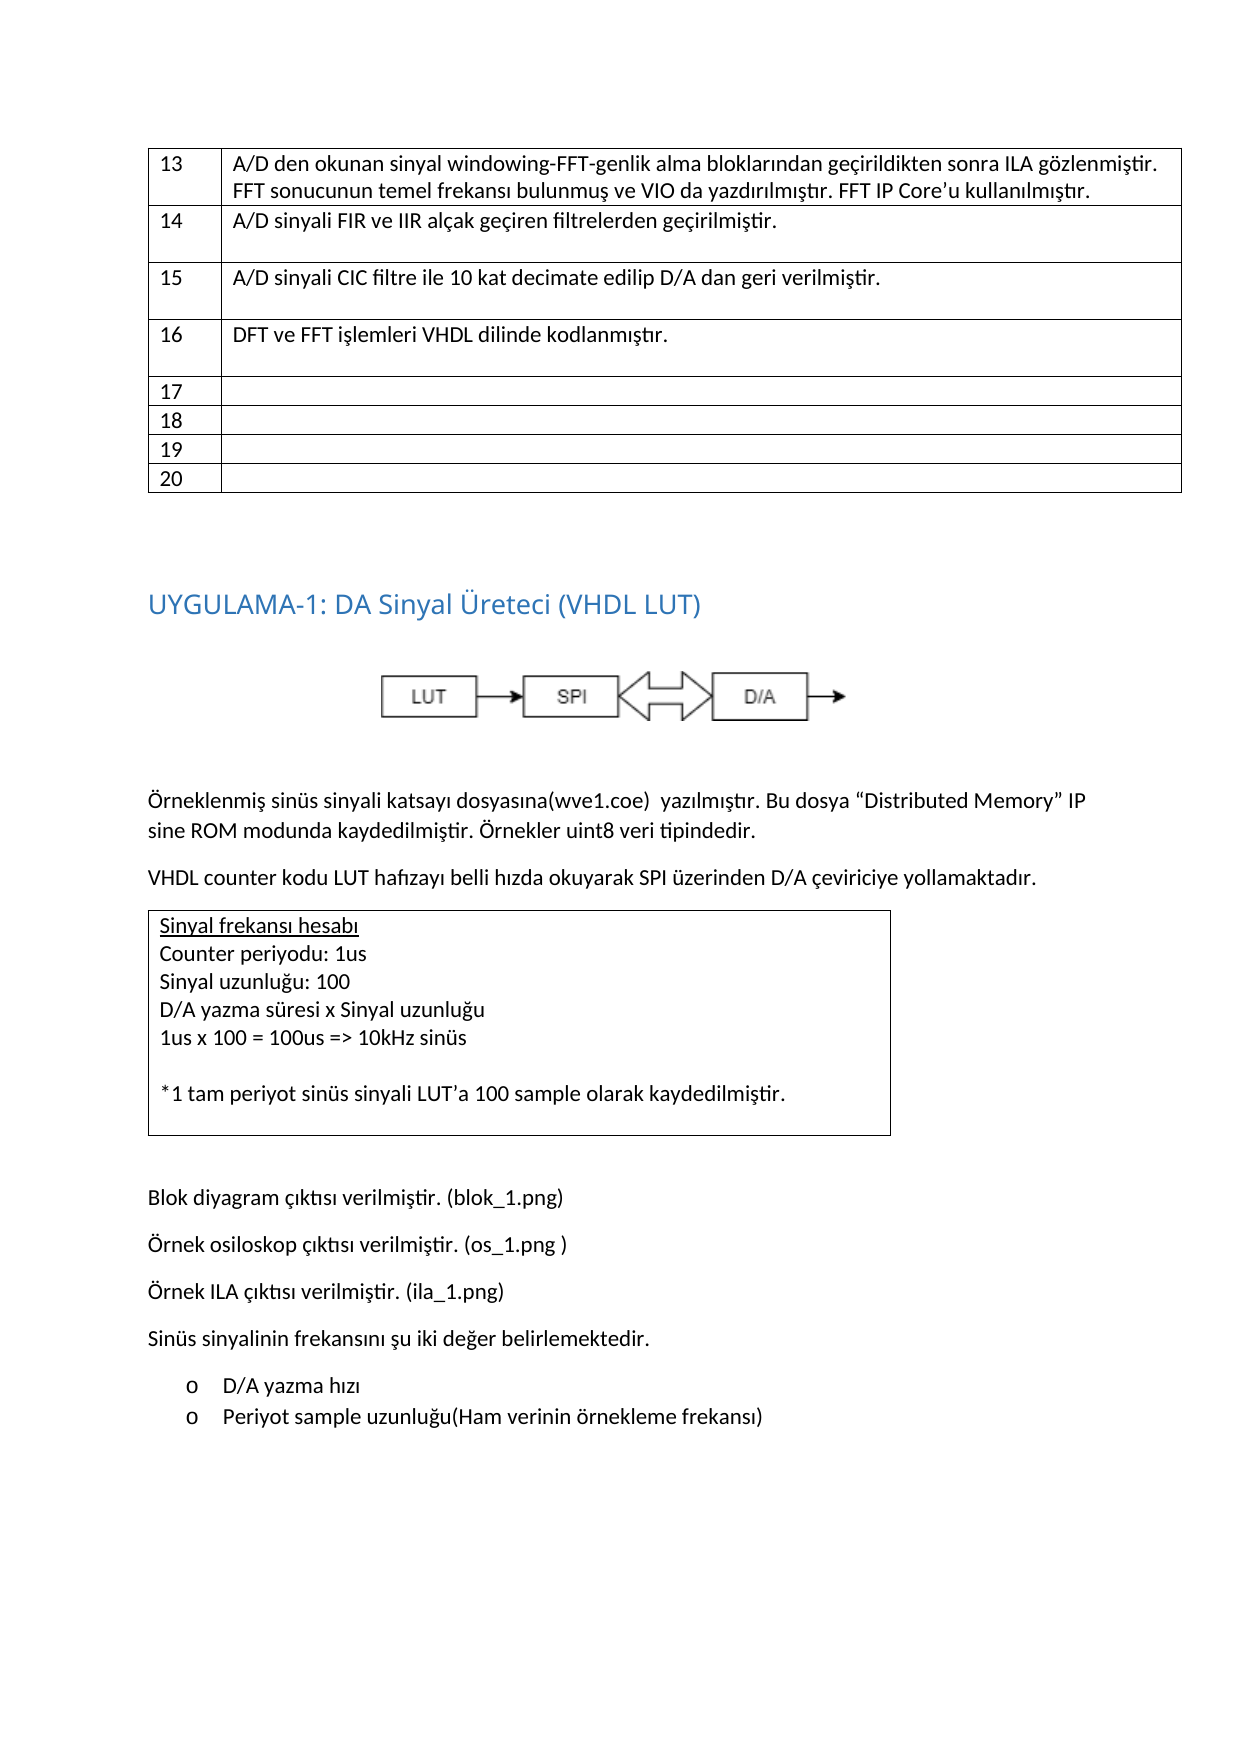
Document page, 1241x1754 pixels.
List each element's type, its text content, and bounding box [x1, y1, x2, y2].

table_cell A/D sinyali FIR ve IIR alçak geçiren filtrelerden geçirilmiştir. [222, 206, 1181, 262]
table_header Sinyal frekansı hesabı Counter periyodu: 1us Sinyal uzunluğu: 100 D/A yazma süresi x Sinyal uzunluğu 1us x 100 = 100us => 10kHz sinüs *1 tam periyot sinüs sinyali LUT’a 100 sample olarak kaydedilmiştir. [149, 911, 890, 1135]
table_cell 16 [149, 320, 221, 376]
list Periyot sample uzunluğu(Ham verinin örnekleme frekansı) [185, 1402, 1093, 1431]
table_cell 17 [149, 377, 221, 405]
text VHDL counter kodu LUT hafızayı belli hızda okuyarak SPI üzerinden D/A çeviriciye yollamaktadır. [148, 863, 1093, 891]
text Sinüs sinyalinin frekansını şu iki değer belirlemektedir. [148, 1324, 1093, 1352]
table_cell [222, 377, 1181, 405]
table_cell 15 [149, 263, 221, 319]
table_cell 19 [149, 435, 221, 463]
list D/A yazma hızı [185, 1371, 1093, 1400]
table_cell [222, 464, 1181, 492]
table_cell 14 [149, 206, 221, 262]
table_cell DFT ve FFT işlemleri VHDL dilinde kodlanmıştır. [222, 320, 1181, 376]
table_cell [222, 406, 1181, 434]
table_cell A/D den okunan sinyal windowing-FFT-genlik alma bloklarından geçirildikten sonra ILA gözlenmiştir. FFT sonucunun temel frekansı bulunmuş ve VIO da yazdırılmıştır. FFT IP Core’u kullanılmıştır. [222, 149, 1181, 205]
table_cell 20 [149, 464, 221, 492]
text Blok diyagram çıktısı verilmiştir. (blok_1.png) [148, 1183, 1093, 1211]
subtitle UYGULAMA-1: DA Sinyal Üreteci (VHDL LUT) [148, 585, 1093, 622]
text Örnek osiloskop çıktısı verilmiştir. (os_1.png ) [148, 1230, 1093, 1258]
table_cell A/D sinyali CIC filtre ile 10 kat decimate edilip D/A dan geri verilmiştir. [222, 263, 1181, 319]
table_cell [222, 435, 1181, 463]
text Örneklenmiş sinüs sinyali katsayı dosyasına(wve1.coe) yazılmıştır. Bu dosya “Distributed Memory” IP sine ROM modunda kaydedilmiştir. Örnekler uint8 veri tipindedir. [148, 786, 1093, 844]
table_cell 18 [149, 406, 221, 434]
text Örnek ILA çıktısı verilmiştir. (ila_1.png) [148, 1277, 1093, 1305]
picture [381, 671, 860, 721]
table_cell 13 [149, 149, 221, 205]
